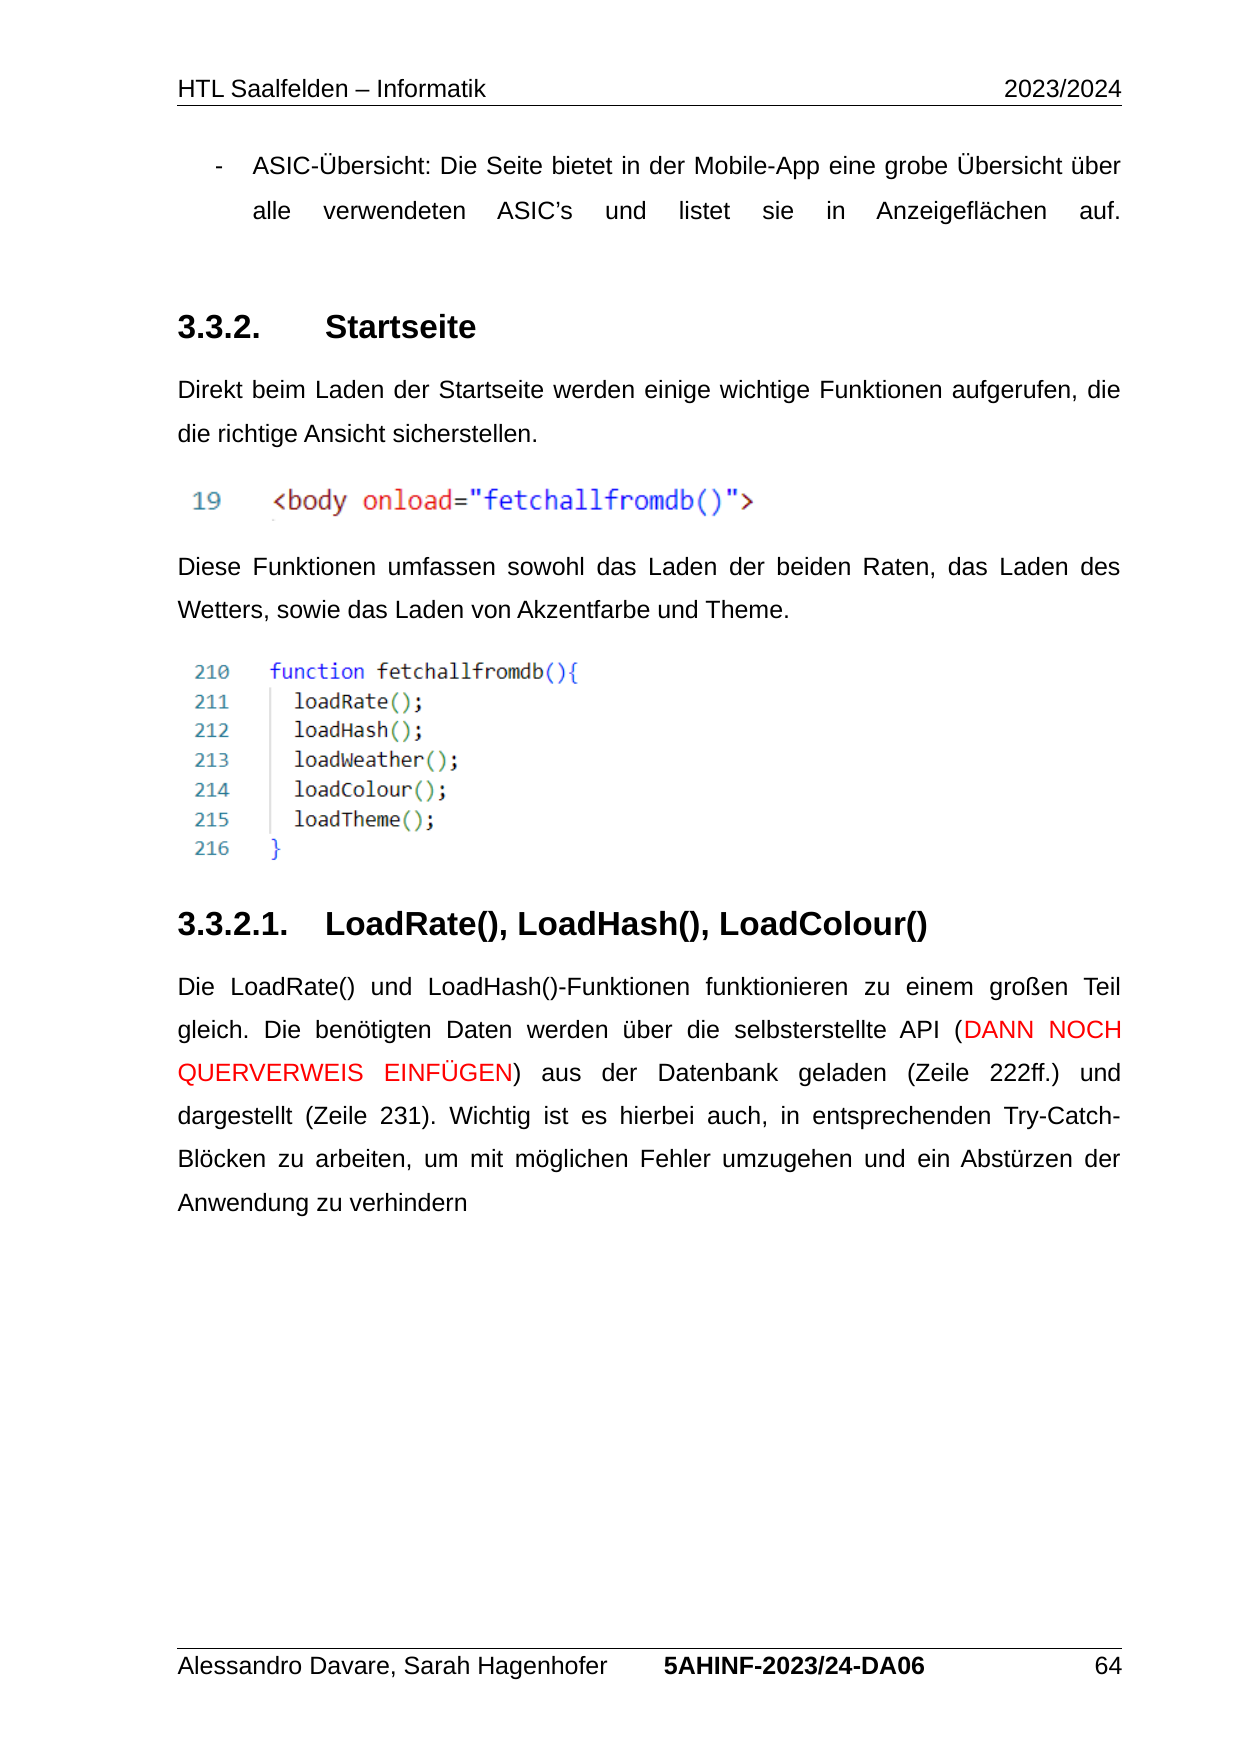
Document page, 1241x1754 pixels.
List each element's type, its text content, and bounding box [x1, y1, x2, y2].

subtitle Startseite [177, 307, 1122, 346]
text Die LoadRate() und LoadHash()-Funktionen funktionieren zu einem großen Teil gleich. Die benötigten Daten werden über die selbsterstellte API (DANN NOCH QUERVERWEIS EINFÜGEN) aus der Datenbank geladen (Zeile 222ff.) und dargestellt (Zeile 231). Wichtig ist es hierbei auch, in entsprechenden Try-Catch-Blöcken zu arbeiten, um mit möglichen Fehler umzugehen und ein Abstürzen der Anwendung zu verhindern [177, 972, 1122, 1216]
text Diese Funktionen umfassen sowohl das Laden der beiden Raten, das Laden des Wetters, sowie das Laden von Akzentfarbe und Theme. [177, 552, 1122, 623]
picture [184, 654, 620, 865]
picture [177, 478, 778, 521]
subtitle LoadRate(), LoadHash(), LoadColour() [177, 904, 1122, 942]
text Direkt beim Laden der Startseite werden einige wichtige Funktionen aufgerufen, die die richtige Ansicht sicherstellen. [177, 375, 1122, 447]
list ASIC-Übersicht: Die Seite bietet in der Mobile-App eine grobe Übersicht über alle verwendeten ASIC’s und listet sie in Anzeigeflächen auf. [215, 148, 1122, 268]
